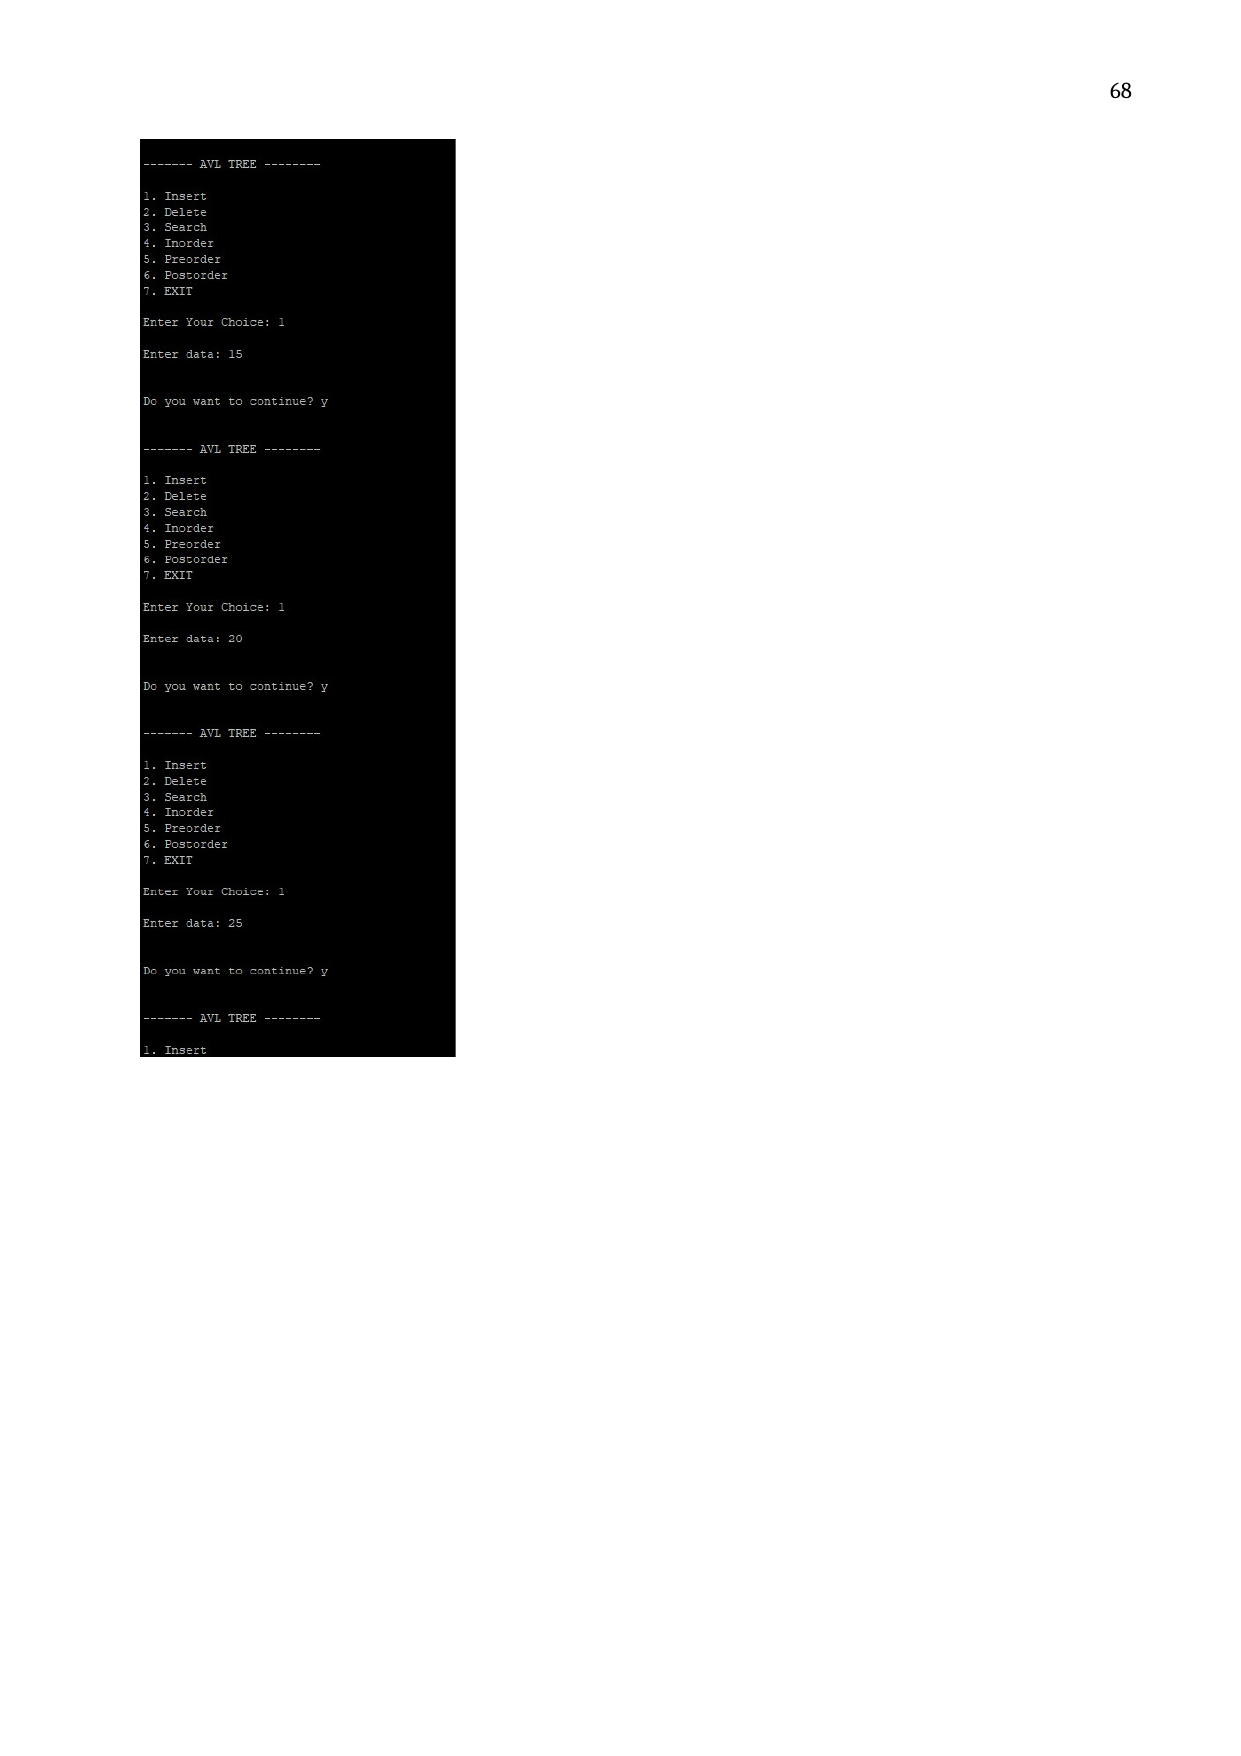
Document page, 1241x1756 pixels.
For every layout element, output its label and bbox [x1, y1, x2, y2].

picture [140, 139, 456, 1057]
